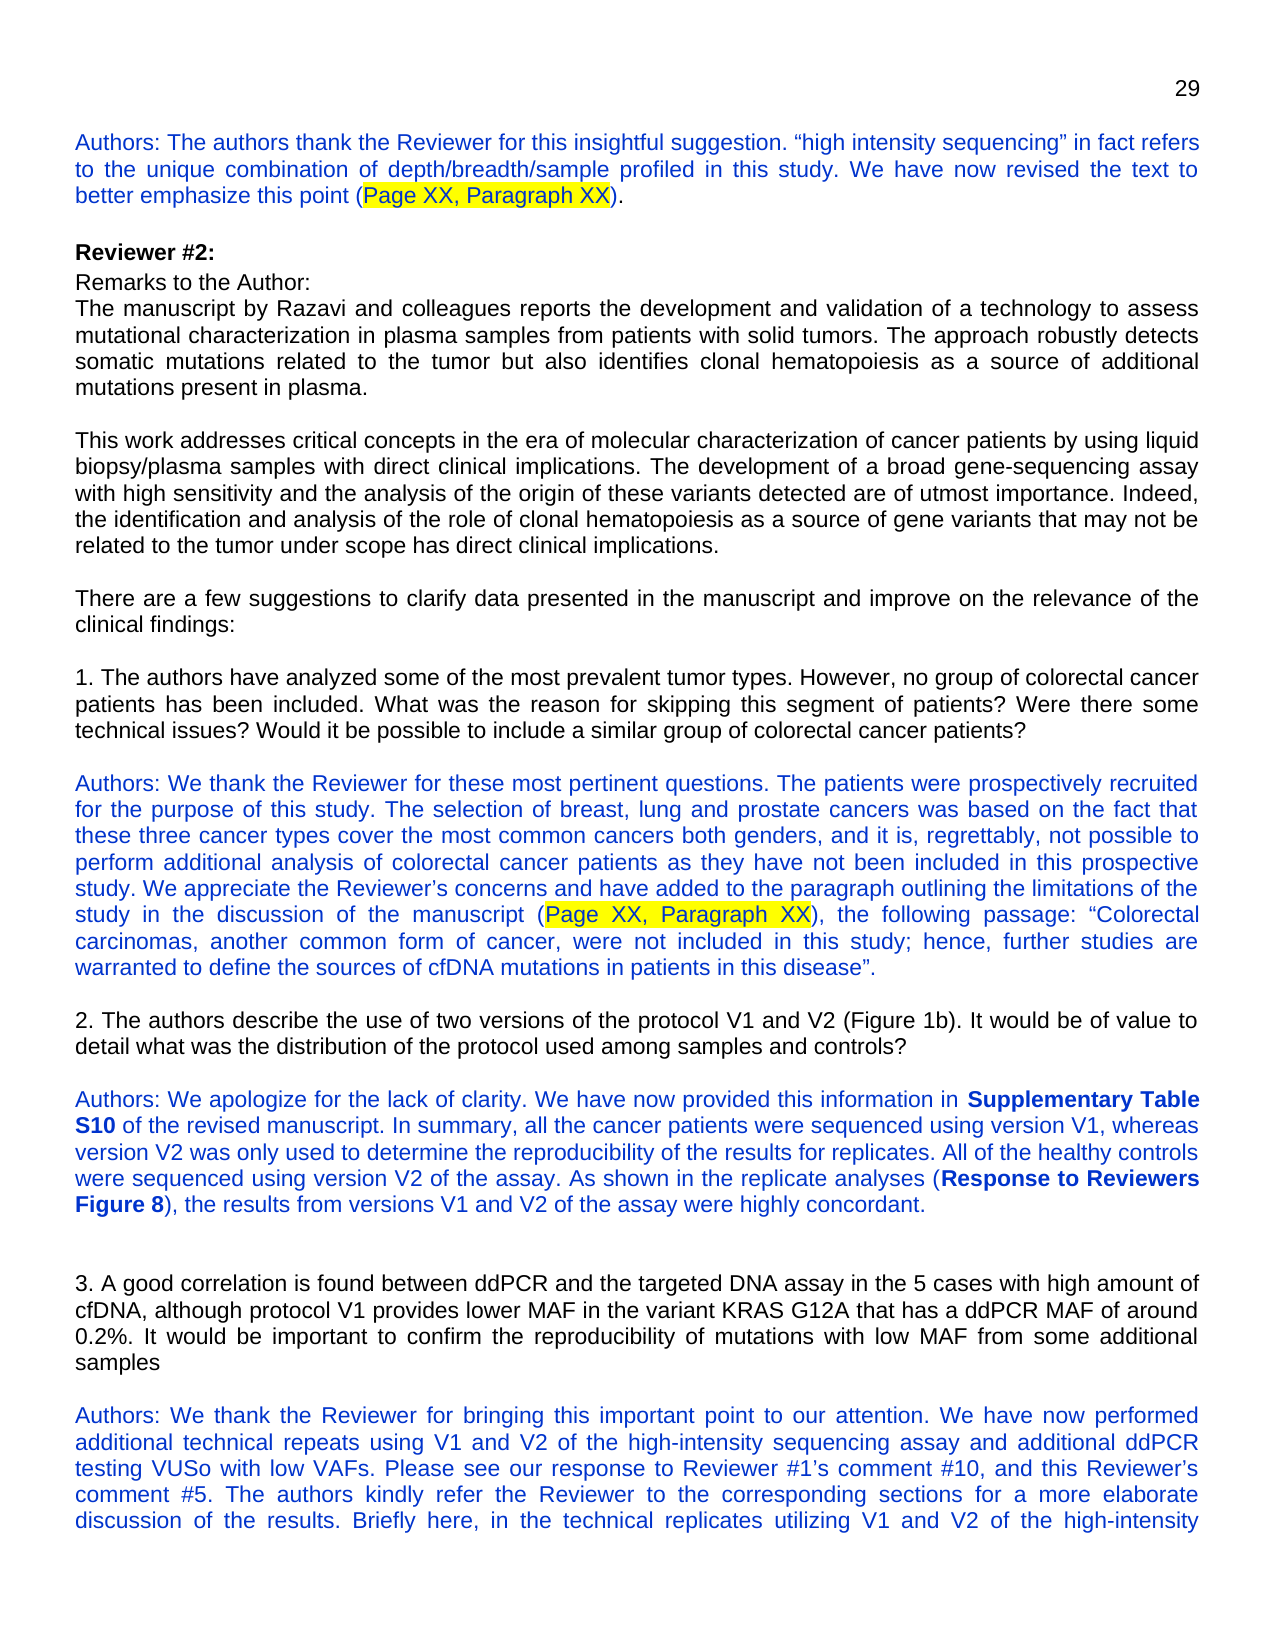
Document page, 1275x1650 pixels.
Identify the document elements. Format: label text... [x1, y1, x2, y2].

text Reviewer #2: [75, 239, 1200, 265]
text This work addresses critical concepts in the era of molecular characterization of cancer patients by using liquid biopsy/plasma samples with direct clinical implications. The development of a broad gene-sequencing assay with high sensitivity and the analysis of the origin of these variants detected are of utmost importance. Indeed, the identification and analysis of the role of clonal hematopoiesis as a source of gene variants that may not be related to the tumor under scope has direct clinical implications. [75, 427, 1200, 559]
text The manuscript by Razavi and colleagues reports the development and validation of a technology to assess mutational characterization in plasma samples from patients with solid tumors. The approach robustly detects somatic mutations related to the tumor but also identifies clonal hematopoiesis as a source of additional mutations present in plasma. [75, 295, 1200, 401]
text Authors: We apologize for the lack of clarity. We have now provided this information in Supplementary Table S10 of the revised manuscript. In summary, all the cancer patients were sequenced using version V1, whereas version V2 was only used to determine the reproducibility of the results for replicates. All of the healthy controls were sequenced using version V2 of the assay. As shown in the replicate analyses (Response to Reviewers Figure 8), the results from versions V1 and V2 of the assay were highly concordant. [75, 1086, 1200, 1218]
text 1. The authors have analyzed some of the most prevalent tumor types. However, no group of colorectal cancer patients has been included. What was the reason for skipping this segment of patients? Were there some technical issues? Would it be possible to include a similar group of colorectal cancer patients? [75, 664, 1200, 743]
text 2. The authors describe the use of two versions of the protocol V1 and V2 (Figure 1b). It would be of value to detail what was the distribution of the protocol used among samples and controls? [75, 1007, 1200, 1059]
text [75, 1402, 1200, 1534]
text Authors: We thank the Reviewer for these most pertinent questions. The patients were prospectively recruited for the purpose of this study. The selection of breast, lung and prostate cancers was based on the fact that these three cancer types cover the most common cancers both genders, and it is, regrettably, not possible to perform additional analysis of colorectal cancer patients as they have not been included in this prospective study. We appreciate the Reviewer’s concerns and have added to the paragraph outlining the limitations of the study in the discussion of the manuscript (Page XX, Paragraph XX), the following passage: “Colorectal carcinomas, another common form of cancer, were not included in this study; hence, further studies are warranted to define the sources of cfDNA mutations in patients in this disease”. [75, 769, 1200, 980]
text Authors: The authors thank the Reviewer for this insightful suggestion. “high intensity sequencing” in fact refers to the unique combination of depth/breadth/sample profiled in this study. We have now revised the text to better emphasize this point (Page XX, Paragraph XX). [75, 129, 1200, 208]
text There are a few suggestions to clarify data presented in the manuscript and improve on the relevance of the clinical findings: [75, 585, 1200, 638]
text 3. A good correlation is found between ddPCR and the targeted DNA assay in the 5 cases with high amount of cfDNA, although protocol V1 provides lower MAF in the variant KRAS G12A that has a ddPCR MAF of around 0.2%. It would be important to confirm the reproducibility of mutations with low MAF from some additional samples [75, 1270, 1200, 1376]
text Remarks to the Author: [75, 269, 1200, 295]
